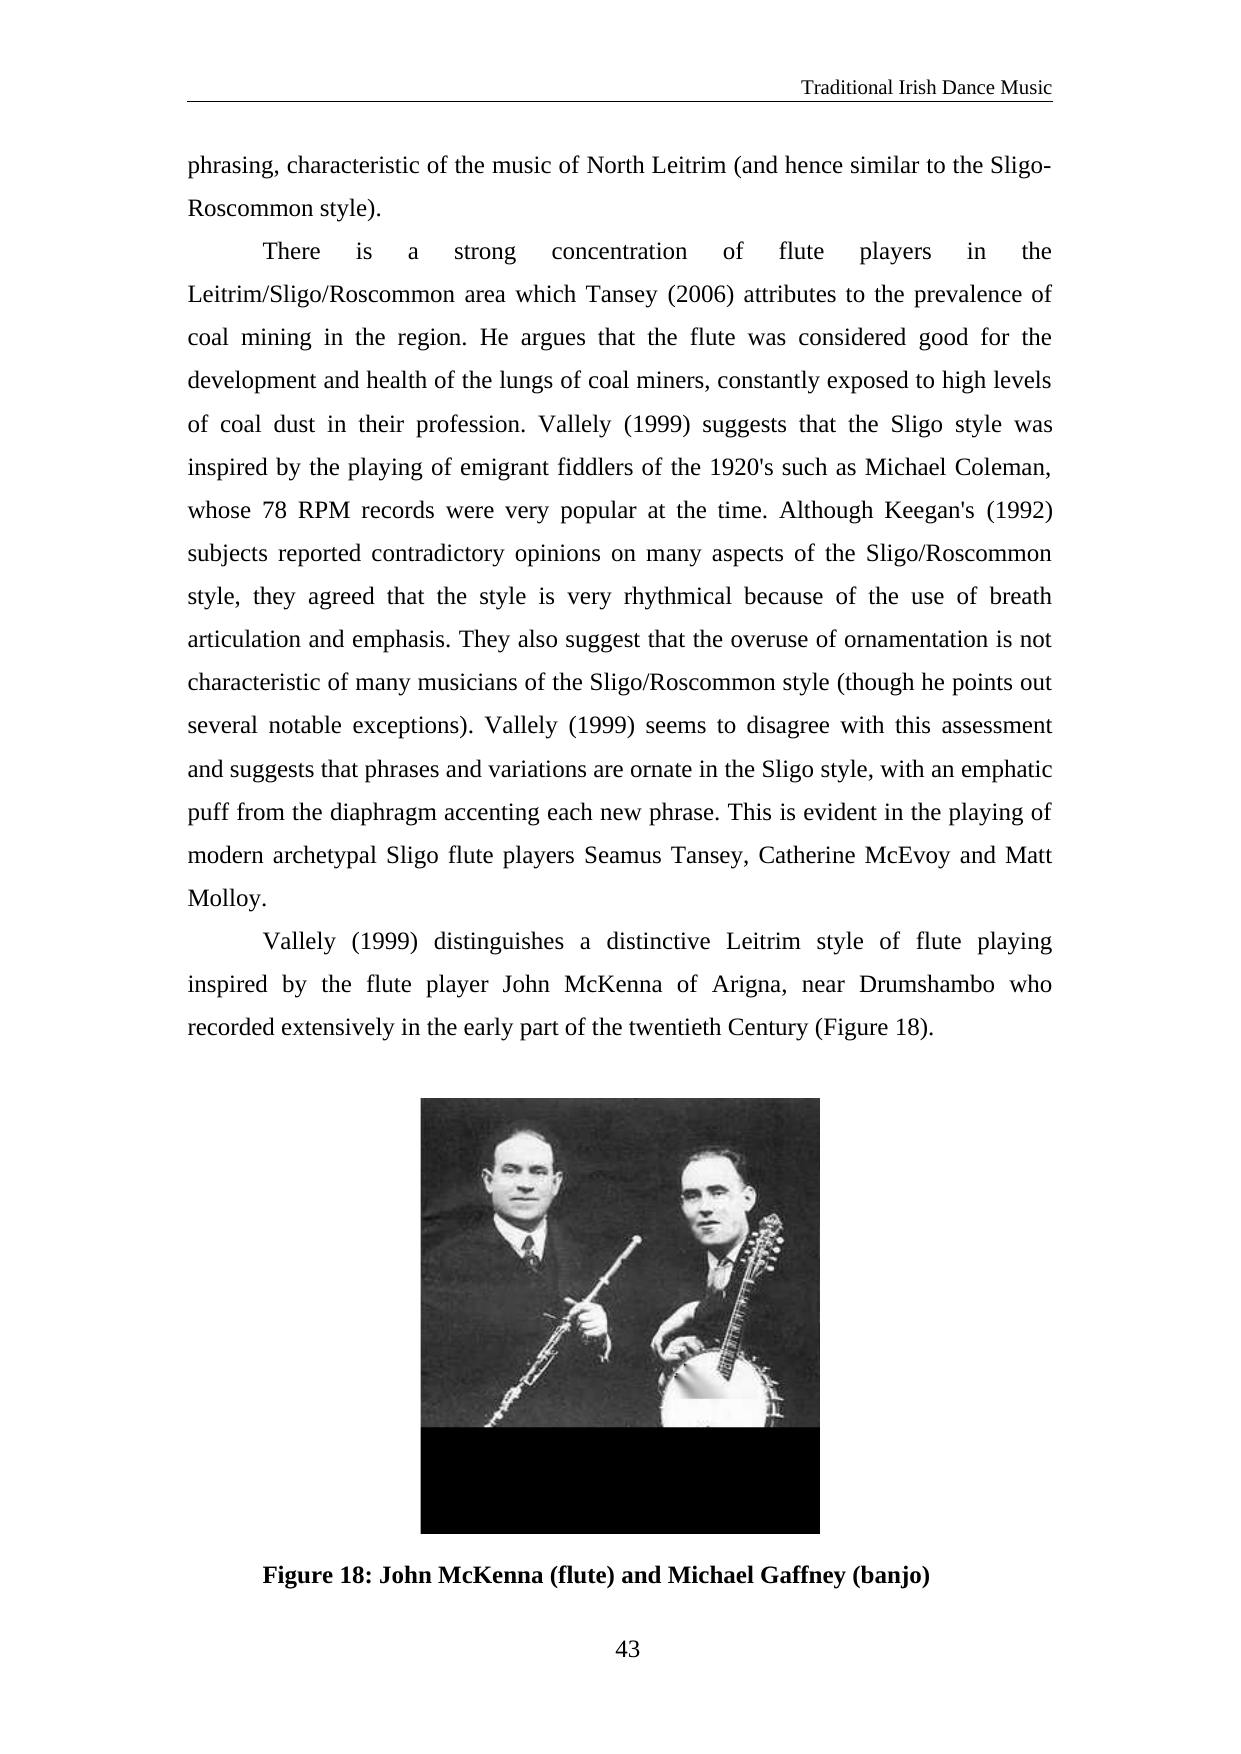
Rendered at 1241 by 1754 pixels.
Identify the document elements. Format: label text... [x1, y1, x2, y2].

picture [420, 1098, 820, 1534]
text There is a strong concentration of flute players in the Leitrim/Sligo/Roscommon area which Tansey (2006) attributes to the prevalence of coal mining in the region. He argues that the flute was considered good for the development and health of the lungs of coal miners, constantly exposed to high levels of coal dust in their profession. Vallely (1999) suggests that the Sligo style was inspired by the playing of emigrant fiddlers of the 1920's such as Michael Coleman, whose 78 RPM records were very popular at the time. Although Keegan's (1992) subjects reported contradictory opinions on many aspects of the Sligo/Roscommon style, they agreed that the style is very rhythmical because of the use of breath articulation and emphasis. They also suggest that the overuse of ornamentation is not characteristic of many musicians of the Sligo/Roscommon style (though he points out several notable exceptions). Vallely (1999) seems to disagree with this assessment and suggests that phrases and variations are ornate in the Sligo style, with an emphatic puff from the diaphragm accenting each new phrase. This is evident in the playing of modern archetypal Sligo flute players Seamus Tansey, Catherine McEvoy and Matt Molloy. [187, 236, 1053, 912]
text Vallely (1999) distinguishes a distinctive Leitrim style of flute playing inspired by the flute player John McKenna of Arigna, near Drumshambo who recorded extensively in the early part of the twentieth Century (Figure 18). [187, 926, 1053, 1041]
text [187, 150, 1053, 222]
